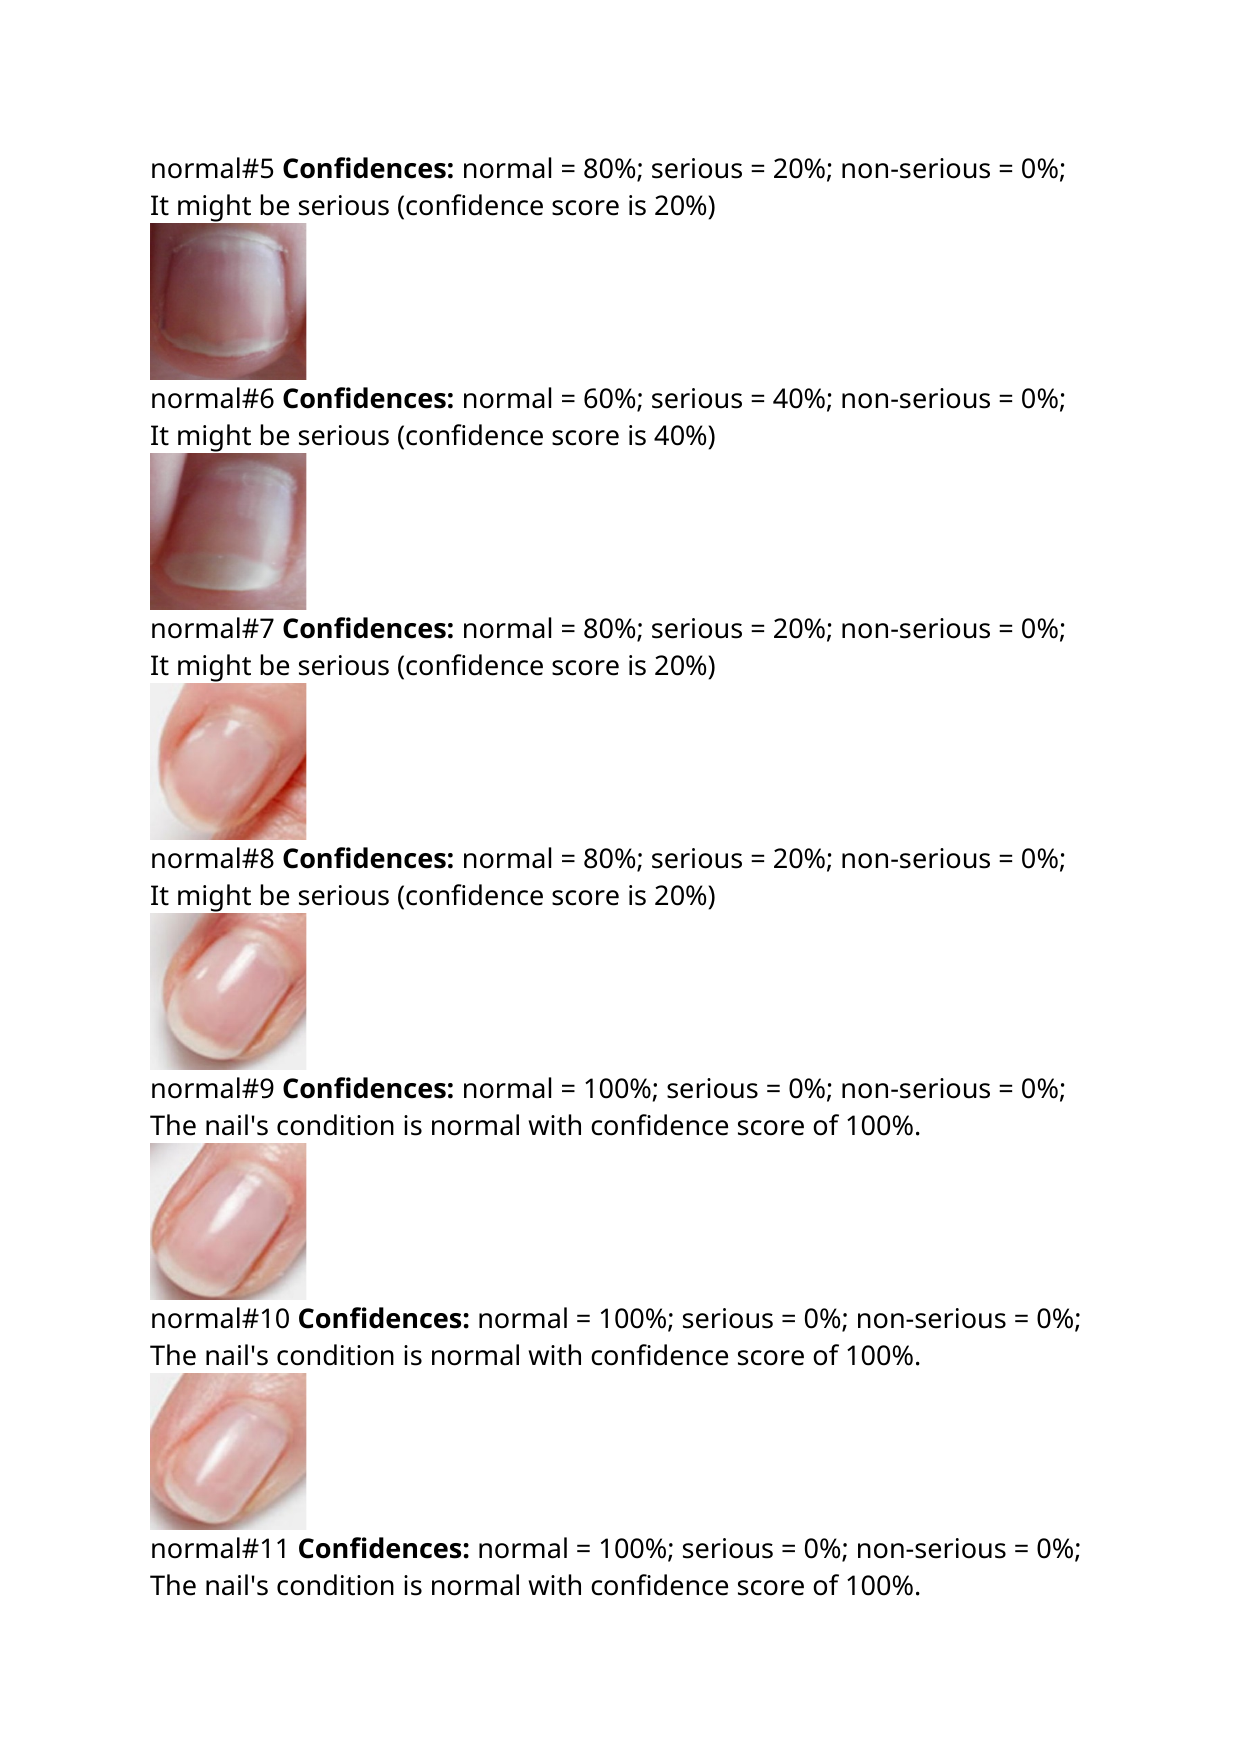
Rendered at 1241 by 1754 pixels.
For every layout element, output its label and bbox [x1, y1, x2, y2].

picture [150, 913, 307, 1070]
picture [150, 1373, 307, 1530]
picture [150, 453, 307, 610]
picture [150, 683, 307, 840]
text [150, 150, 1090, 1604]
picture [150, 223, 307, 380]
picture [150, 1143, 307, 1300]
